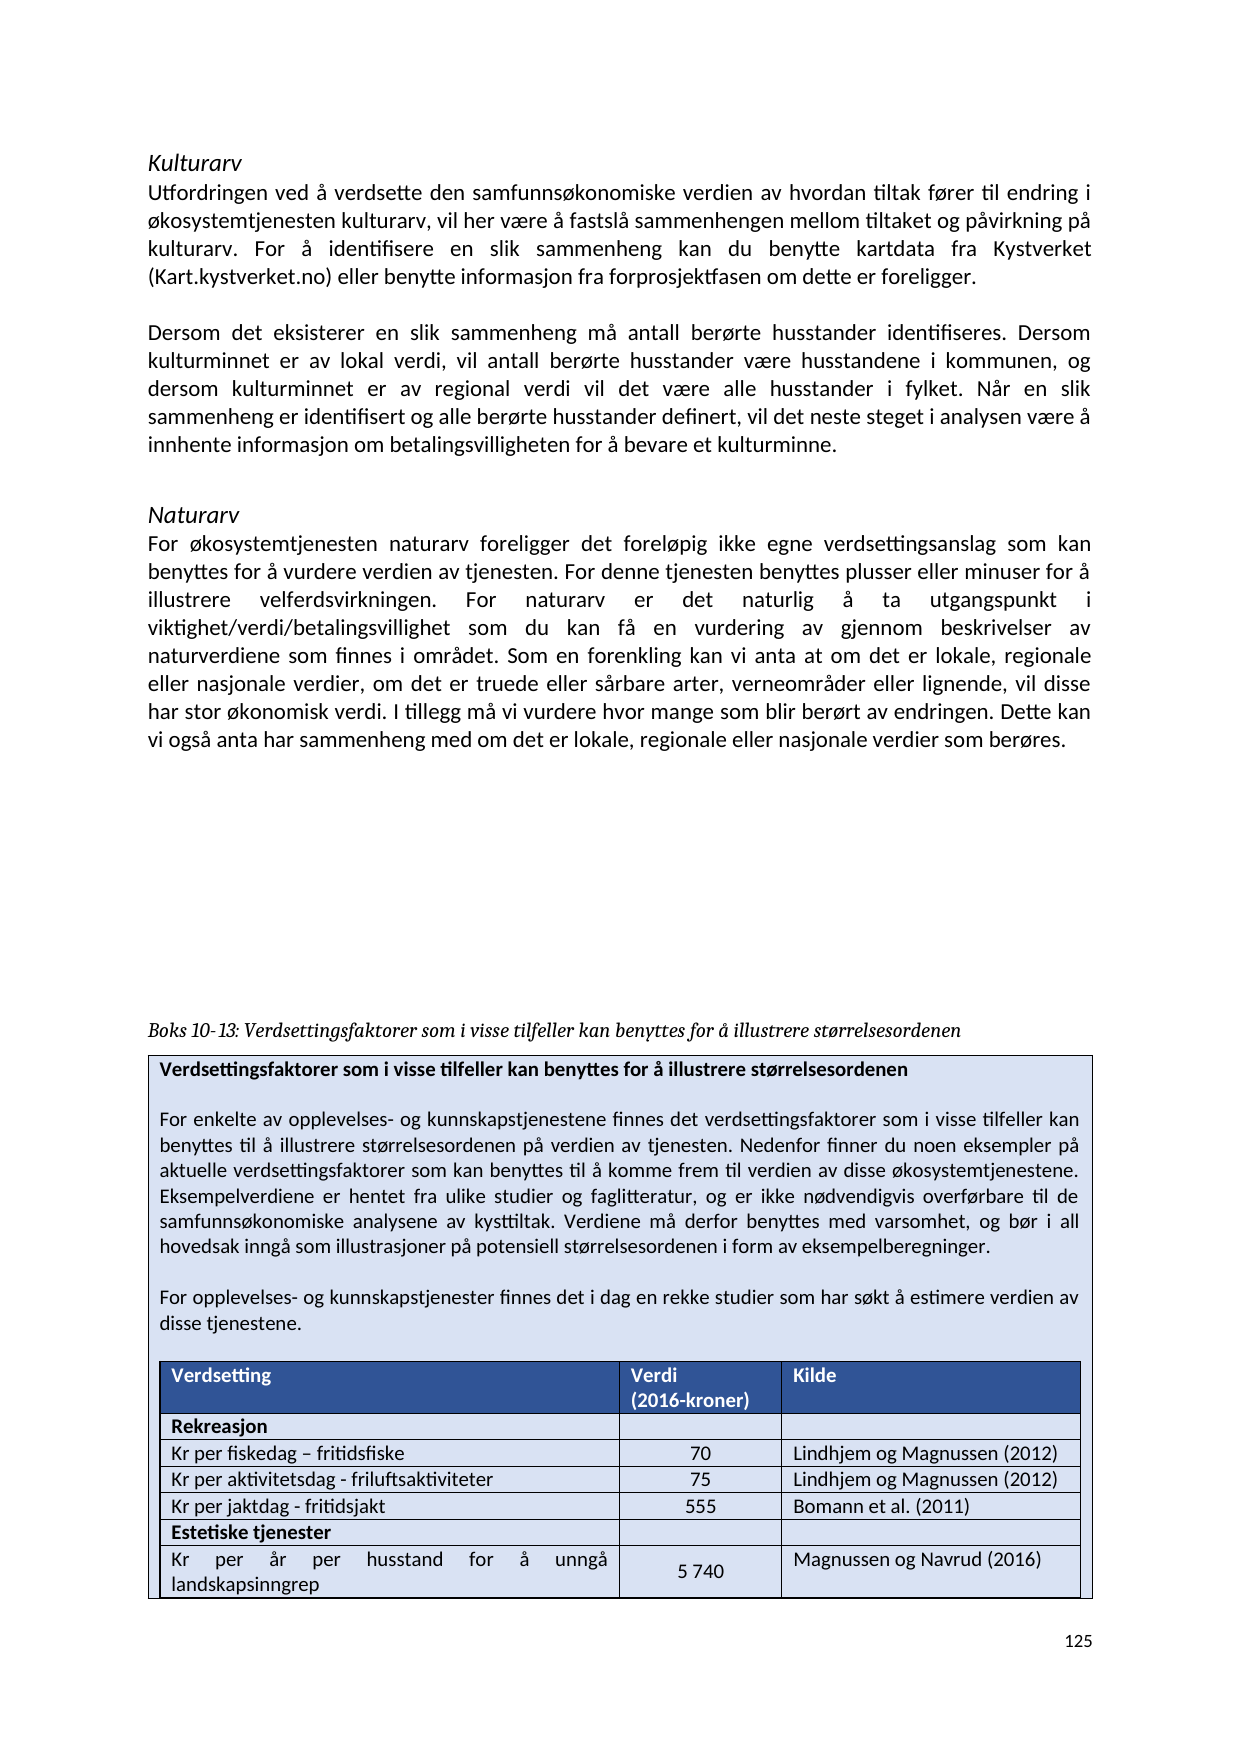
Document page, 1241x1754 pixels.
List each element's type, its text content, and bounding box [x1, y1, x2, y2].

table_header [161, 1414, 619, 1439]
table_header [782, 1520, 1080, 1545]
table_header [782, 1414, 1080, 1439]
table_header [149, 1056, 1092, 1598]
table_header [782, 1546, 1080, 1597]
text Utfordringen ved å verdsette den samfunnsøkonomiske verdien av hvordan tiltak fører til endring i økosystemtjenesten kulturarv, vil her være å fastslå sammenhengen mellom tiltaket og påvirkning på kulturarv. For å identifisere en slik sammenheng kan du benytte kartdata fra Kystverket (Kart.kystverket.no) eller benytte informasjon fra forprosjektfasen om dette er foreligger. [148, 178, 1093, 290]
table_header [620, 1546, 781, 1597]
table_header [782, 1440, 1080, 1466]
text Dersom det eksisterer en slik sammenheng må antall berørte husstander identifiseres. Dersom kulturminnet er av lokal verdi, vil antall berørte husstander være husstandene i kommunen, og dersom kulturminnet er av regional verdi vil det være alle husstander i fylket. Når en slik sammenheng er identifisert og alle berørte husstander definert, vil det neste steget i analysen være å innhente informasjon om betalingsvilligheten for å bevare et kulturminne. [148, 318, 1093, 458]
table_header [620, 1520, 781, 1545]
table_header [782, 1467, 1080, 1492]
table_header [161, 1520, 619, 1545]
text Naturarv [148, 499, 1093, 529]
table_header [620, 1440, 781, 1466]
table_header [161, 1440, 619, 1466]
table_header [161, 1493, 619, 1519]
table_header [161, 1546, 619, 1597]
text For økosystemtjenesten naturarv foreligger det foreløpig ikke egne verdsettingsanslag som kan benyttes for å vurdere verdien av tjenesten. For denne tjenesten benyttes plusser eller minuser for å illustrere velferdsvirkningen. For naturarv er det naturlig å ta utgangspunkt i viktighet/verdi/betalingsvillighet som du kan få en vurdering av gjennom beskrivelser av naturverdiene som finnes i området. Som en forenkling kan vi anta at om det er lokale, regionale eller nasjonale verdier, om det er truede eller sårbare arter, verneområder eller lignende, vil disse har stor økonomisk verdi. I tillegg må vi vurdere hvor mange som blir berørt av endringen. Dette kan vi også anta har sammenheng med om det er lokale, regionale eller nasjonale verdier som berøres. [148, 529, 1093, 753]
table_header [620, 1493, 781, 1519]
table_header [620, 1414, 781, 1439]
text Kulturarv [148, 148, 1093, 178]
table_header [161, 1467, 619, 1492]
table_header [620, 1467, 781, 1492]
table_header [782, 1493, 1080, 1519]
